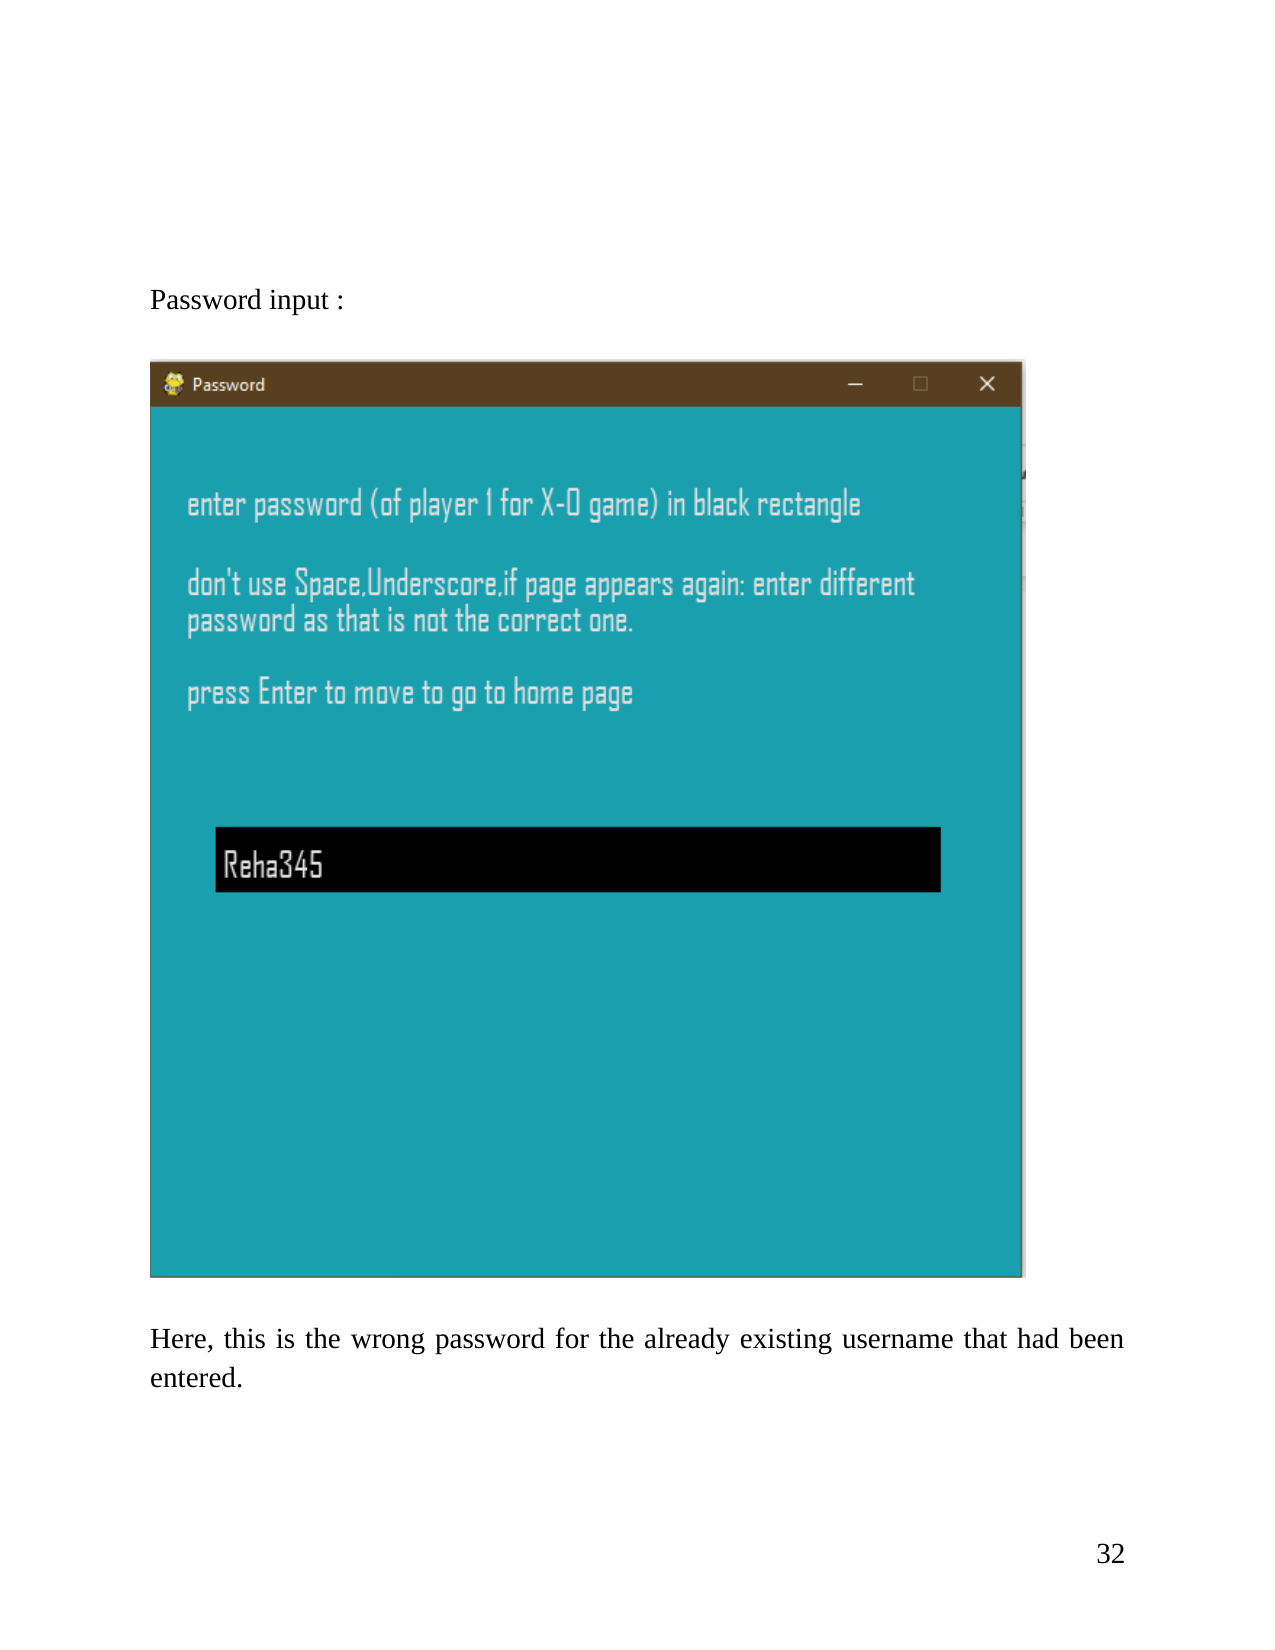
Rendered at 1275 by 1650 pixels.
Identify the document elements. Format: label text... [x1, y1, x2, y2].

picture [150, 359, 1026, 1278]
text Here, this is the wrong password for the already existing username that had been entered. [150, 1321, 1125, 1393]
text Password input : [150, 282, 1125, 316]
